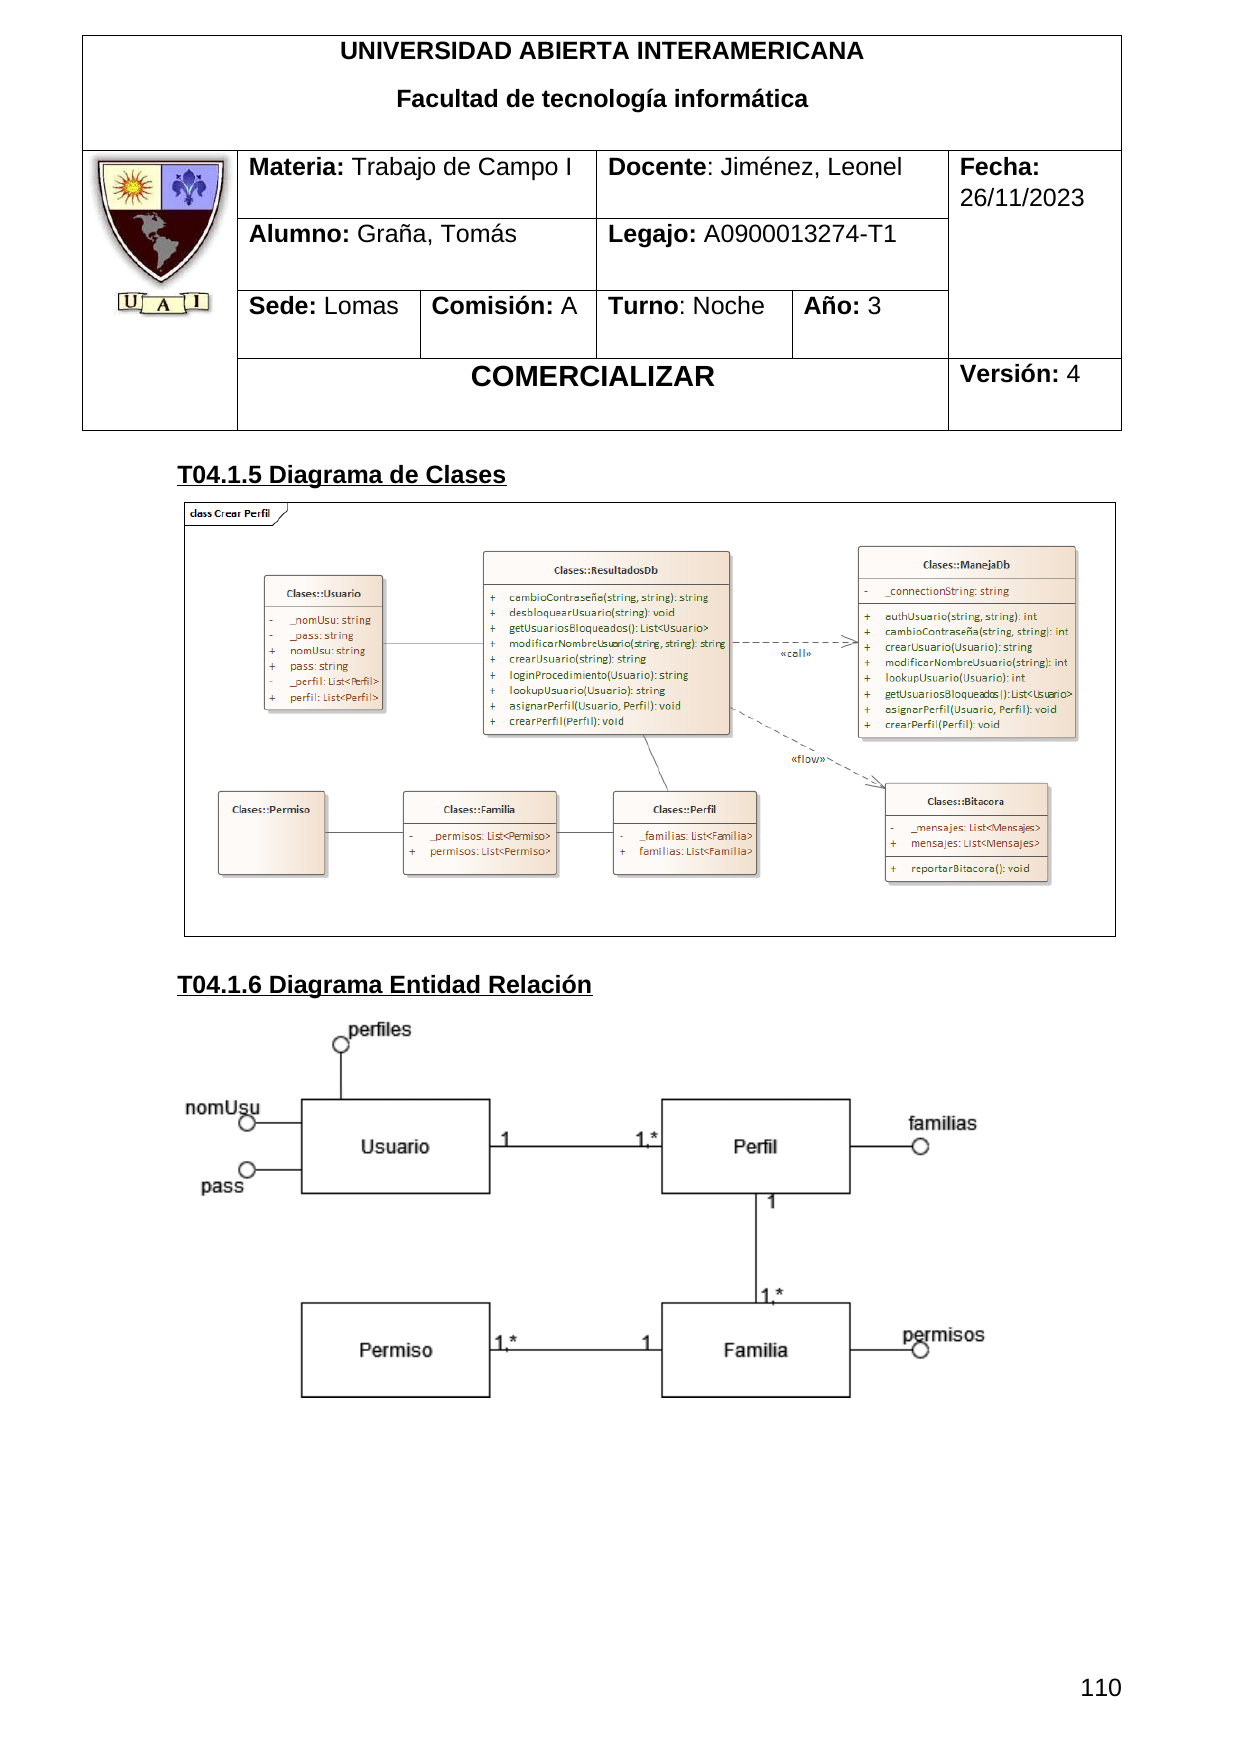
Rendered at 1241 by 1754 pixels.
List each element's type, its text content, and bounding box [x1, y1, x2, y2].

subtitle T04.1.5 Diagrama de Clases [177, 460, 1122, 488]
picture [87, 151, 234, 320]
subtitle T04.1.6 Diagrama Entidad Relación [177, 970, 1122, 999]
picture [177, 1005, 992, 1398]
picture [177, 495, 1122, 943]
